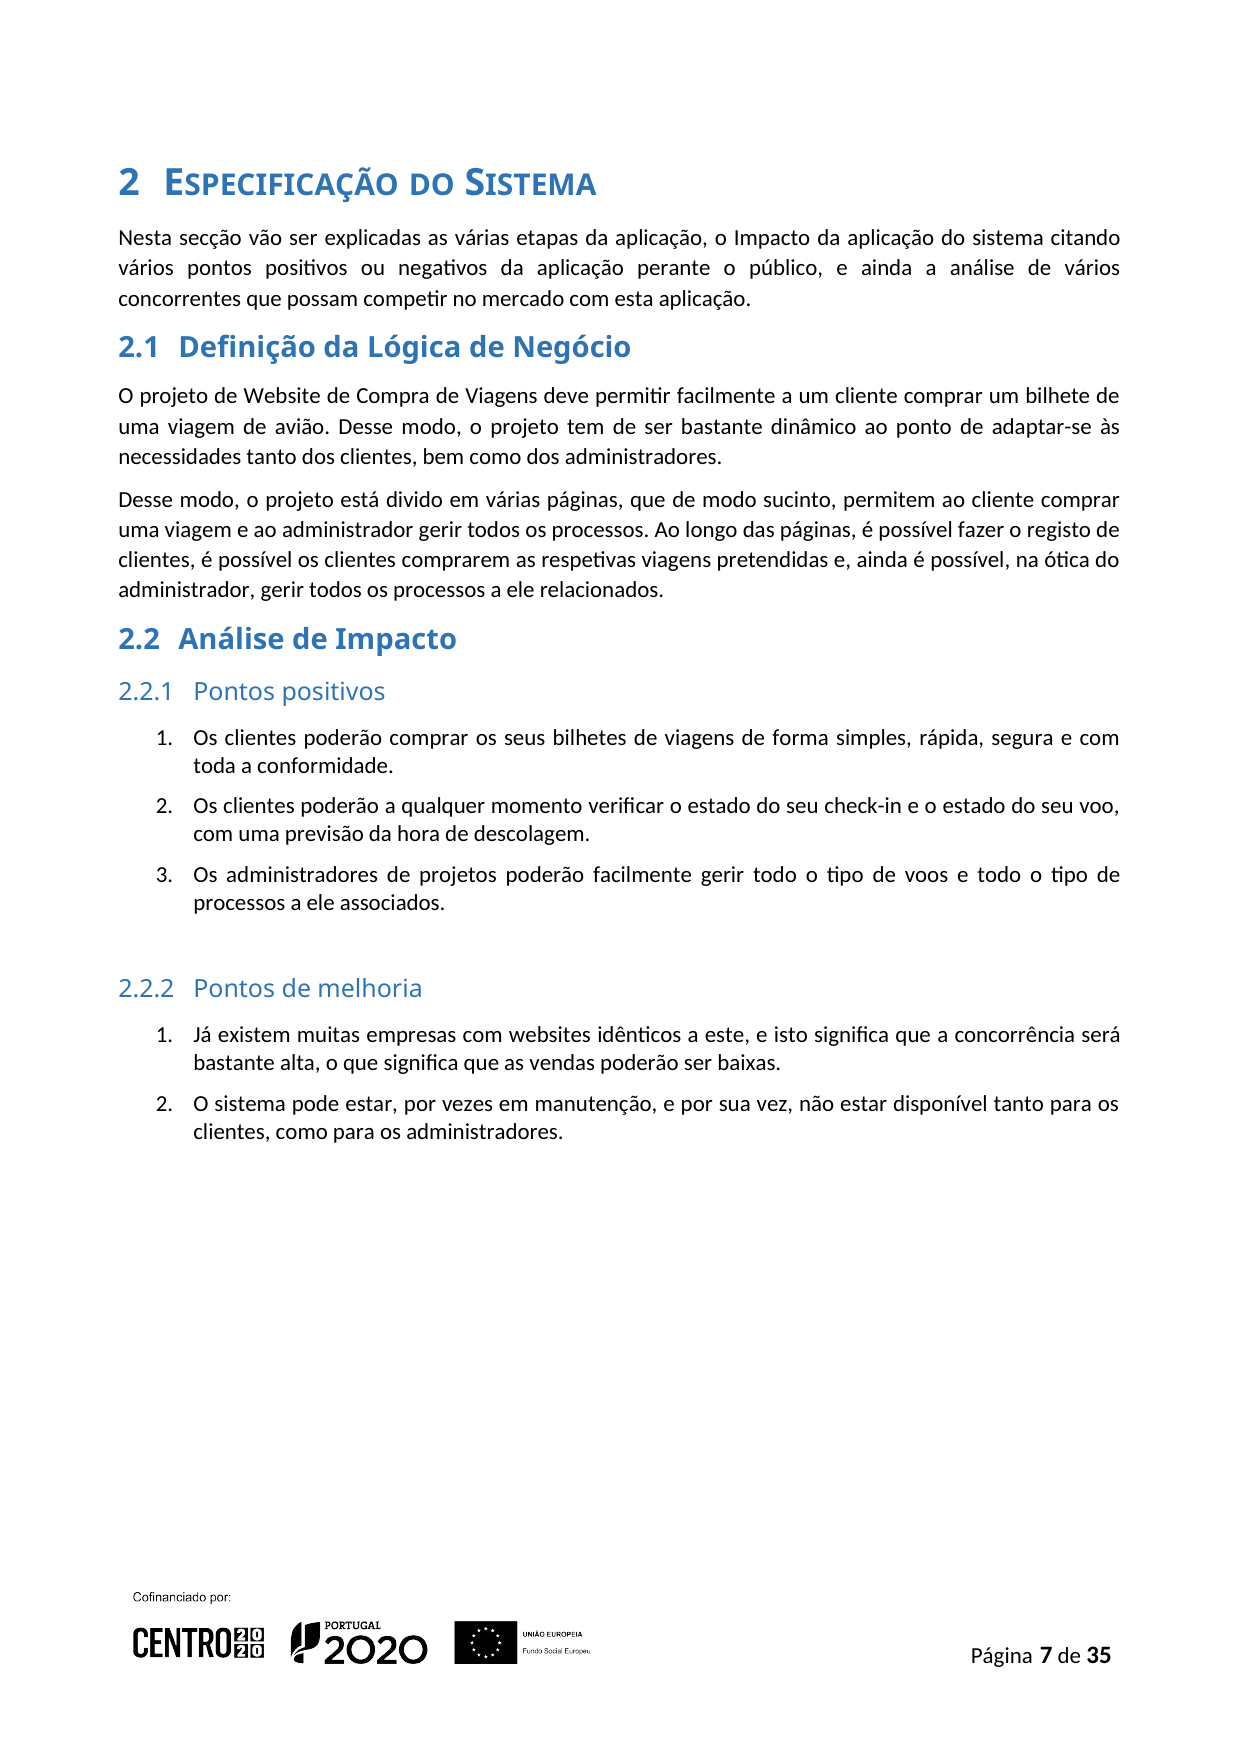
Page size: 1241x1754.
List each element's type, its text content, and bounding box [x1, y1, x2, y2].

list Os clientes poderão a qualquer momento verificar o estado do seu check-in e o estado do seu voo, com uma previsão da hora de descolagem. [156, 791, 1122, 847]
subtitle Pontos positivos [118, 673, 1122, 707]
text Nesta secção vão ser explicadas as várias etapas da aplicação, o Impacto da aplicação do sistema citando vários pontos positivos ou negativos da aplicação perante o público, e ainda a análise de vários concorrentes que possam competir no mercado com esta aplicação. [118, 223, 1122, 312]
subtitle Pontos de melhoria [118, 971, 1122, 1005]
text O projeto de Website de Compra de Viagens deve permitir facilmente a um cliente comprar um bilhete de uma viagem de avião. Desse modo, o projeto tem de ser bastante dinâmico ao ponto de adaptar-se às necessidades tanto dos clientes, bem como dos administradores. [118, 382, 1122, 470]
picture [133, 1592, 590, 1664]
list Já existem muitas empresas com websites idênticos a este, e isto significa que a concorrência será bastante alta, o que significa que as vendas poderão ser baixas. [156, 1020, 1122, 1076]
text Desse modo, o projeto está divido em várias páginas, que de modo sucinto, permitem ao cliente comprar uma viagem e ao administrador gerir todos os processos. Ao longo das páginas, é possível fazer o registo de clientes, é possível os clientes comprarem as respetivas viagens pretendidas e, ainda é possível, na ótica do administrador, gerir todos os processos a ele relacionados. [118, 485, 1122, 603]
list O sistema pode estar, por vezes em manutenção, e por sua vez, não estar disponível tanto para os clientes, como para os administradores. [156, 1089, 1122, 1145]
subtitle Análise de Impacto [118, 618, 1122, 658]
list Os clientes poderão comprar os seus bilhetes de viagens de forma simples, rápida, segura e com toda a conformidade. [156, 723, 1122, 779]
list Os administradores de projetos poderão facilmente gerir todo o tipo de voos e todo o tipo de processos a ele associados. [156, 860, 1122, 916]
subtitle Especificação do Sistema [118, 156, 1122, 207]
subtitle Definição da Lógica de Negócio [118, 326, 1122, 366]
